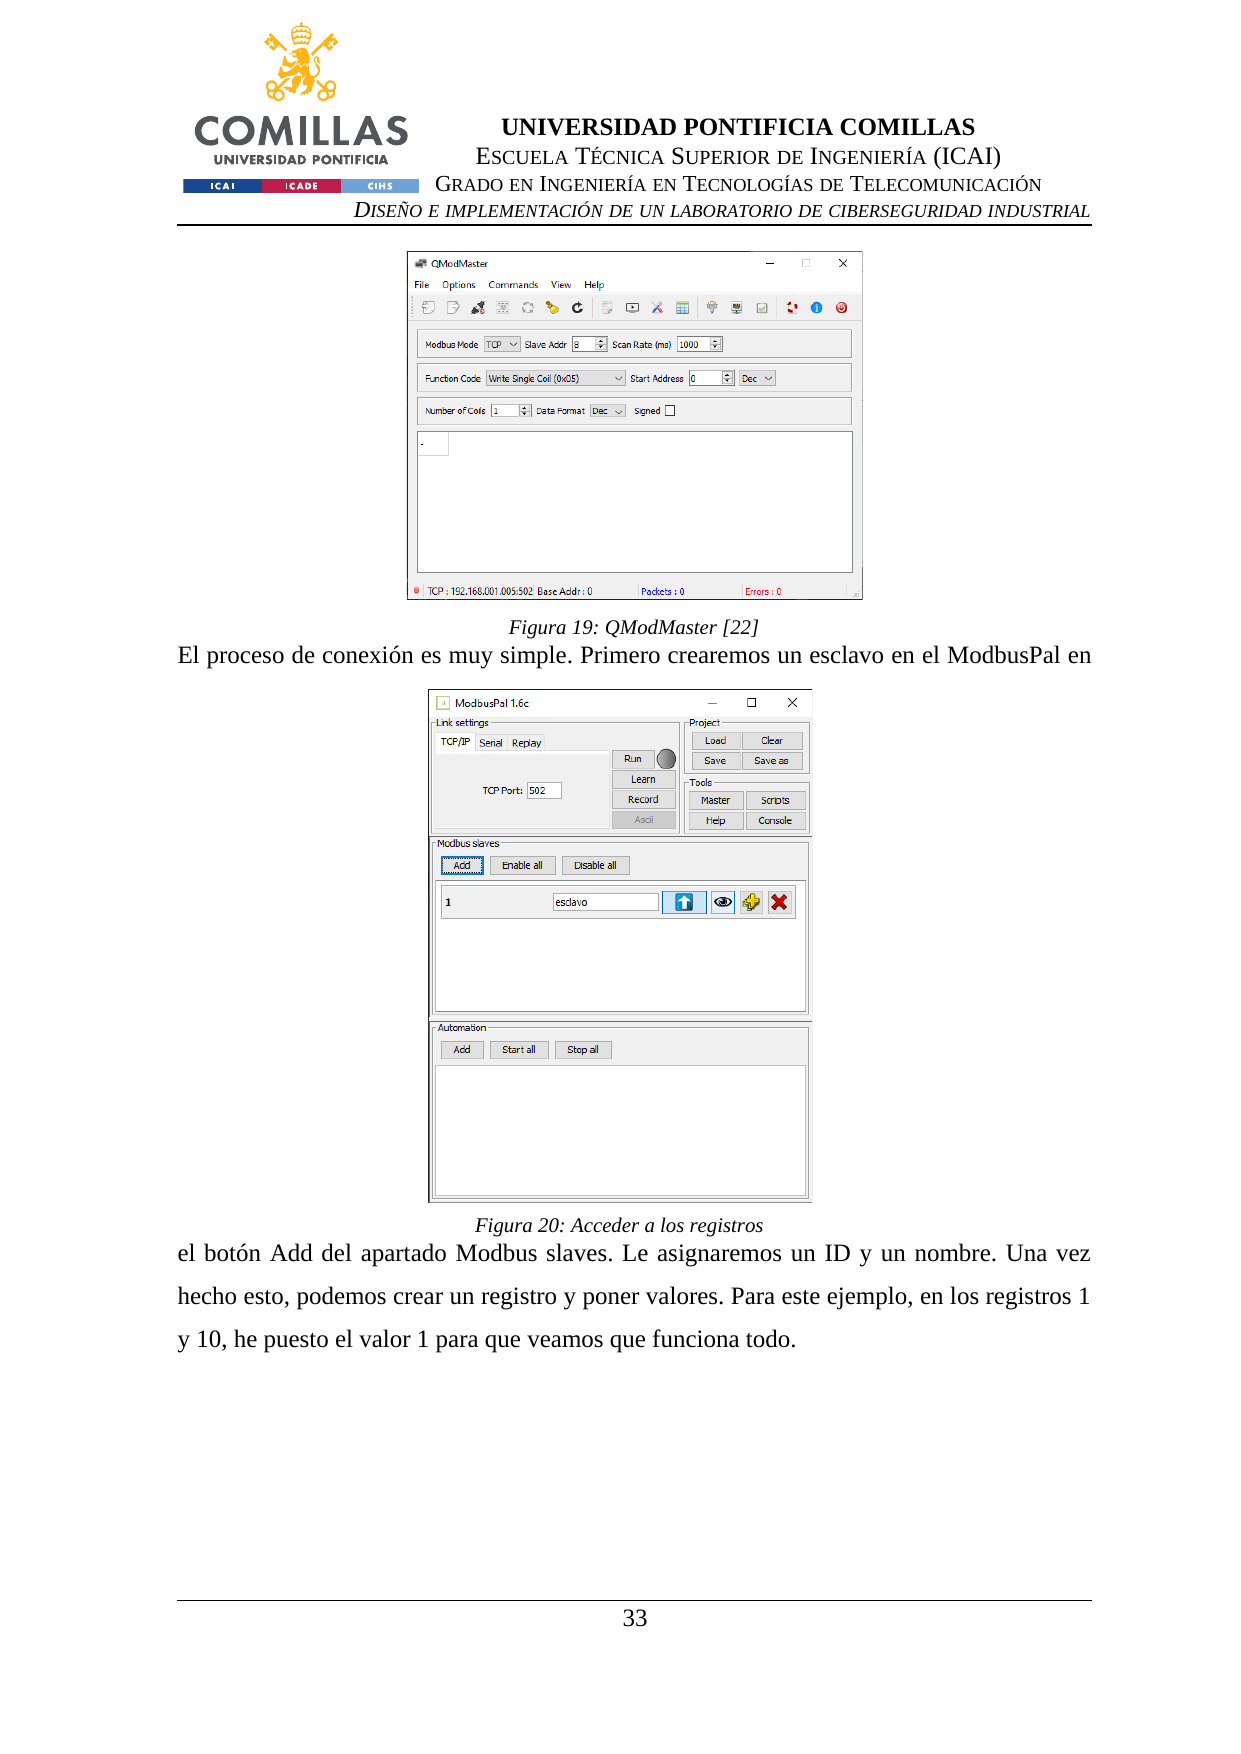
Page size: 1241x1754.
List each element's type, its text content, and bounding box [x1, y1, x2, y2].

picture [406, 251, 863, 600]
picture [428, 689, 813, 1203]
